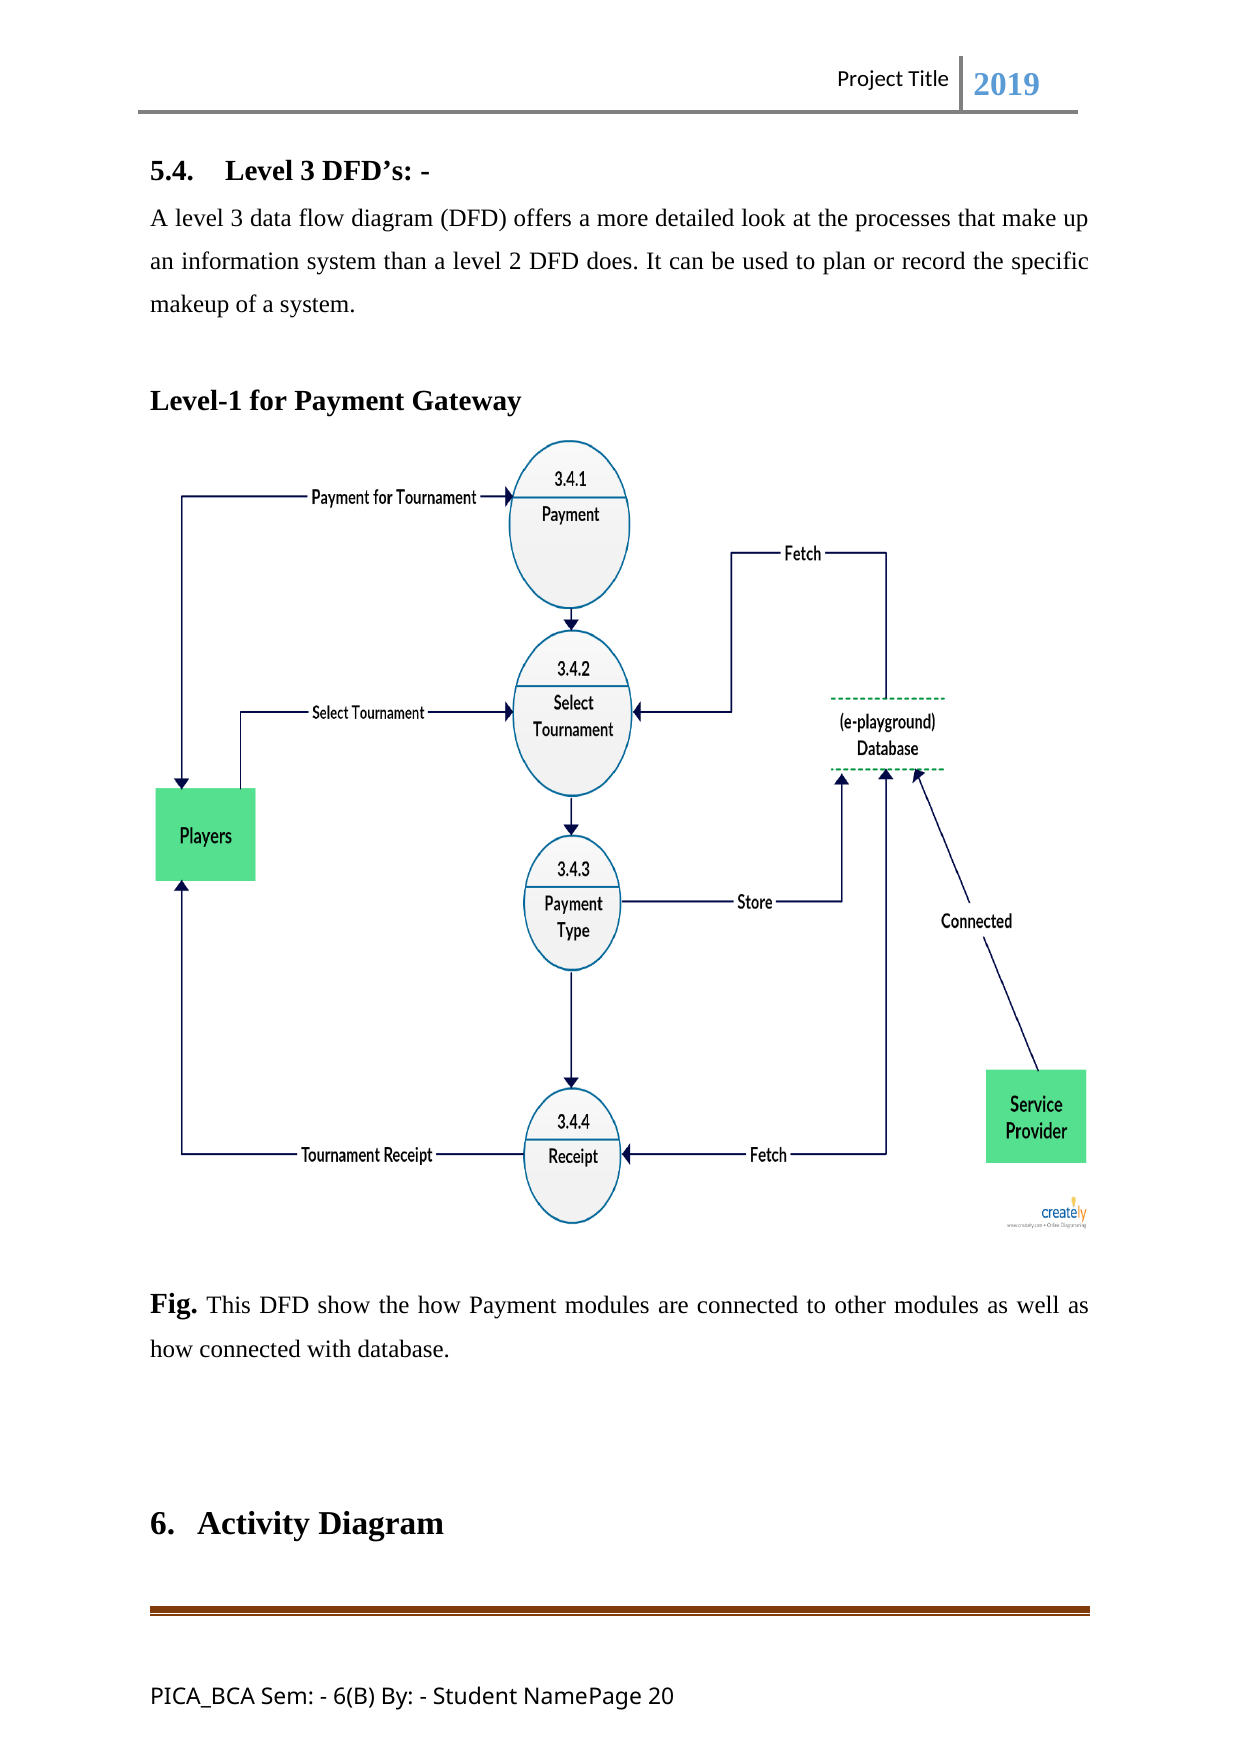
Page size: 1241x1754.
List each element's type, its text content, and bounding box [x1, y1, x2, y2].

subtitle Activity Diagram [150, 1503, 1090, 1541]
text Fig. This DFD show the how Payment modules are connected to other modules as well as how connected with database. [150, 1286, 1090, 1363]
text Level-1 for Payment Gateway [150, 383, 1090, 416]
picture [150, 432, 1091, 1233]
subtitle Level 3 DFD’s: - [150, 153, 1090, 186]
text A level 3 data flow diagram (DFD) offers a more detailed look at the processes that make up an information system than a level 2 DFD does. It can be used to plan or record the specific makeup of a system. [150, 203, 1090, 318]
